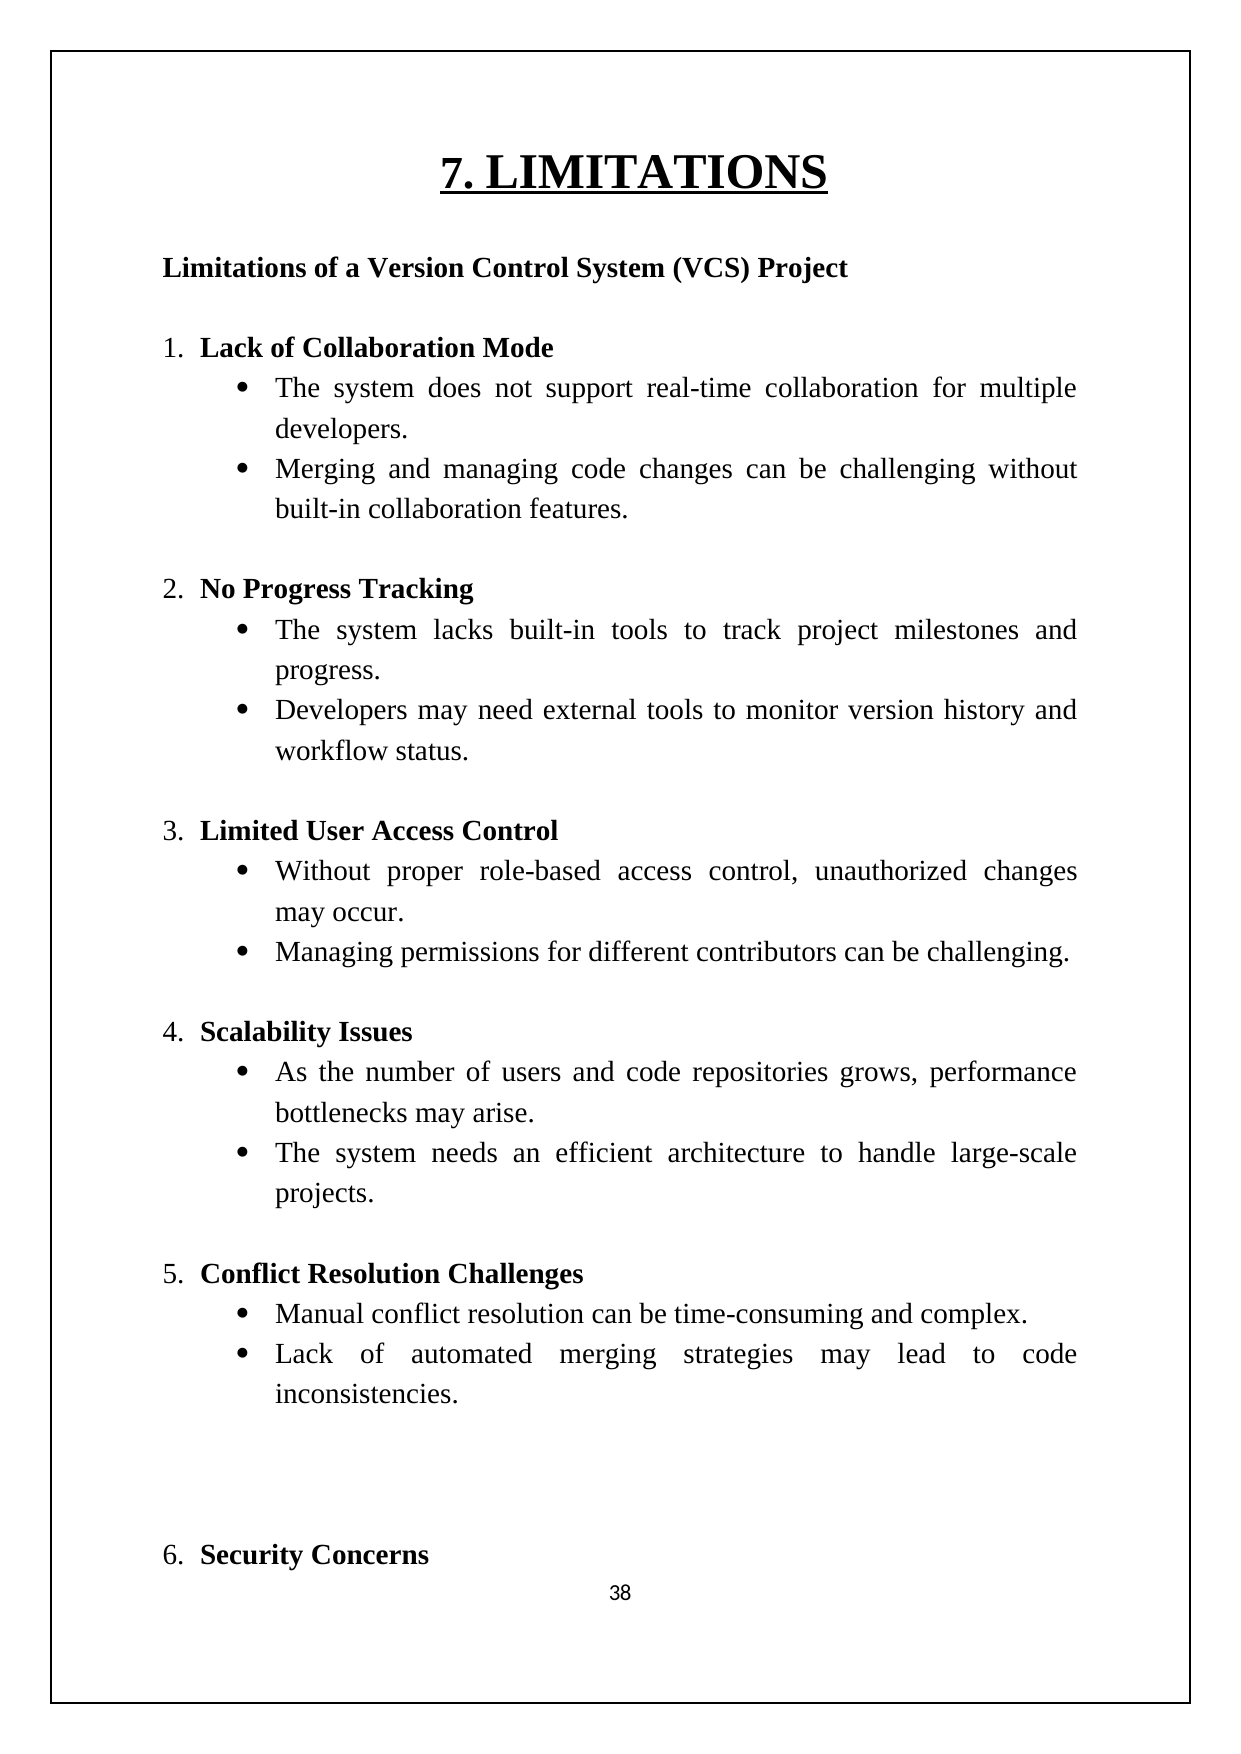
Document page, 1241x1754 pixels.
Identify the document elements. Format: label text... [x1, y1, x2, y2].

list Without proper role-based access control, unauthorized changes may occur. [237, 853, 1078, 927]
list Limited User Access Control [162, 813, 1078, 847]
subtitle 7. LIMITATIONS [440, 142, 1166, 199]
list Lack of automated merging strategies may lead to code inconsistencies. [237, 1336, 1078, 1410]
list Security Concerns [162, 1537, 1078, 1571]
list The system does not support real-time collaboration for multiple developers. [237, 370, 1078, 444]
list Manual conflict resolution can be time-consuming and complex. [237, 1296, 1078, 1330]
list The system lacks built-in tools to track project milestones and progress. [237, 612, 1078, 686]
list As the number of users and code repositories grows, performance bottlenecks may arise. [237, 1054, 1078, 1128]
list Developers may need external tools to monitor version history and workflow status. [237, 692, 1078, 766]
list Limitations of a Version Control System (VCS) Project [162, 250, 1078, 283]
list Lack of Collaboration Mode [162, 330, 1078, 364]
list Merging and managing code changes can be challenging without built-in collaboration features. [237, 451, 1078, 525]
list No Progress Tracking [162, 572, 1078, 605]
list The system needs an efficient architecture to handle large-scale projects. [237, 1135, 1078, 1209]
list Conflict Resolution Challenges [162, 1256, 1078, 1289]
list Scalability Issues [162, 1014, 1078, 1048]
list Managing permissions for different contributors can be challenging. [237, 934, 1078, 967]
